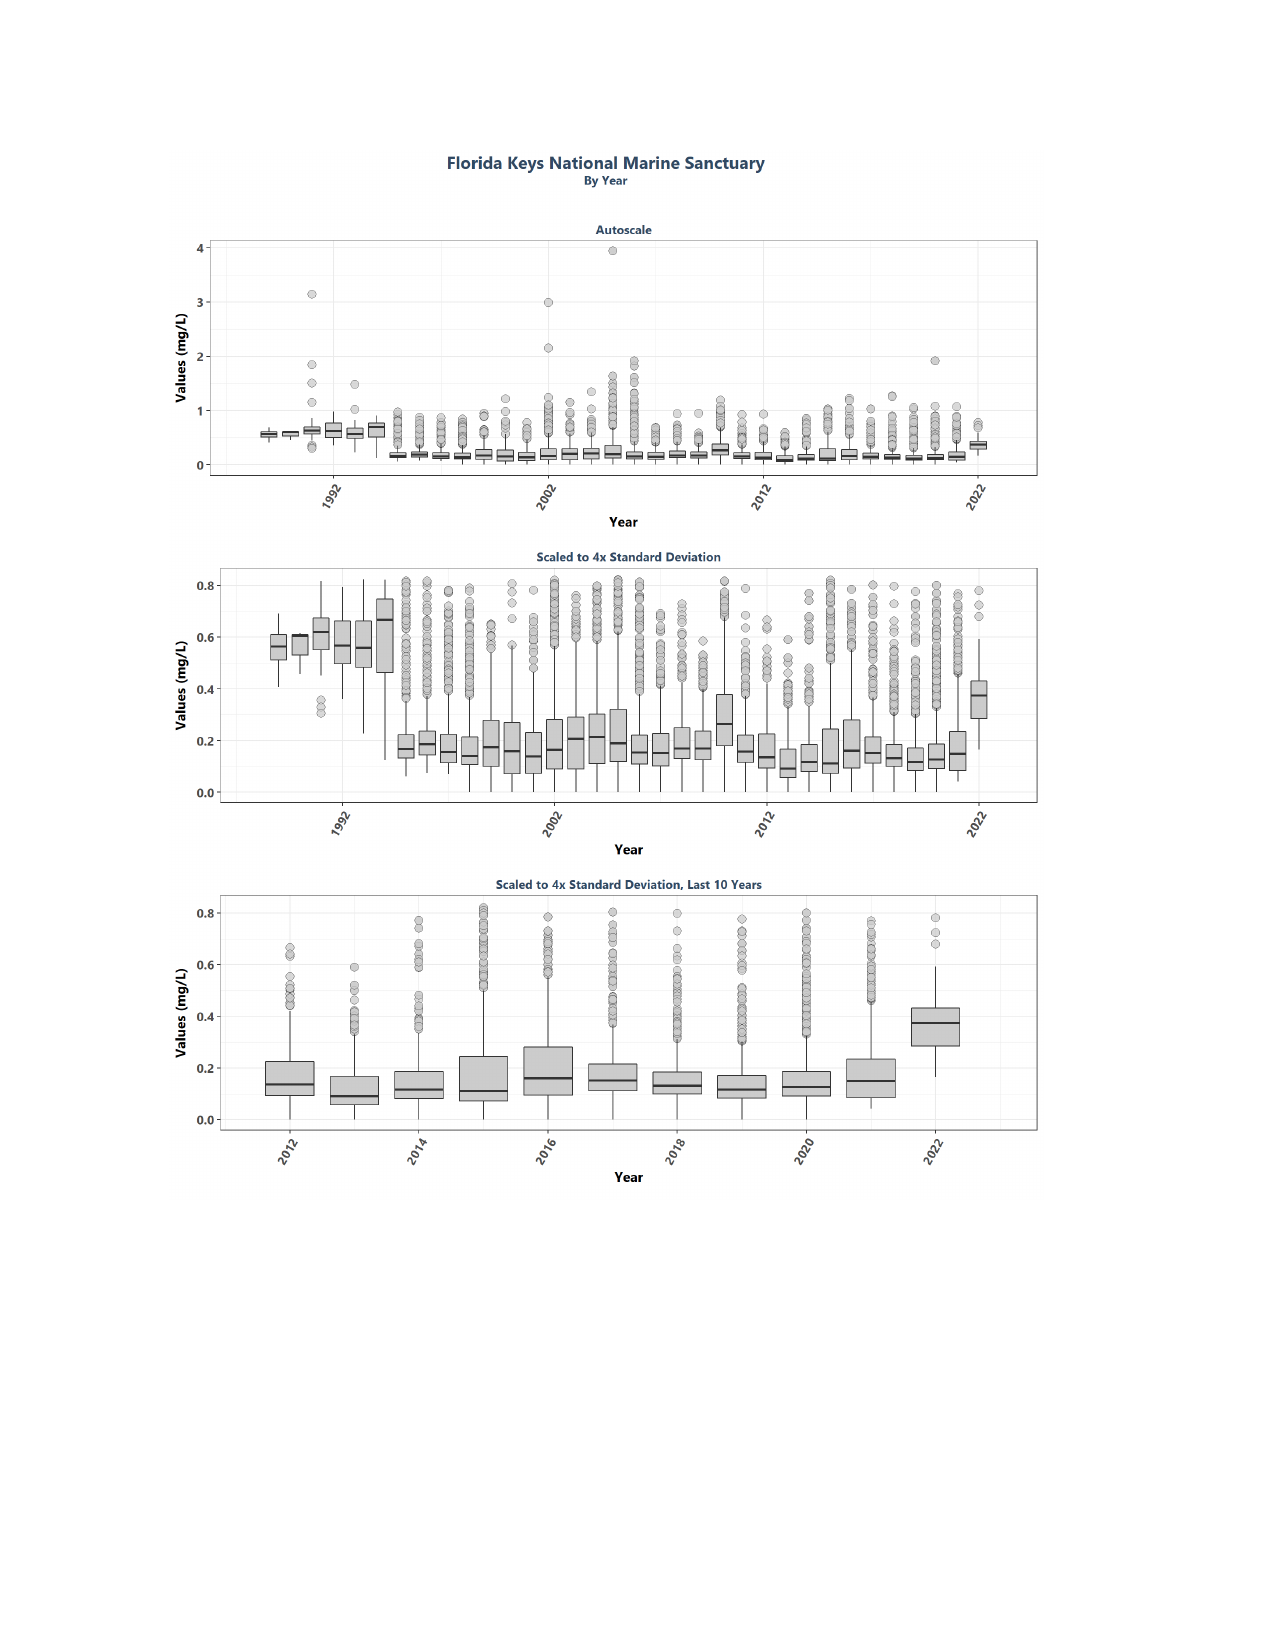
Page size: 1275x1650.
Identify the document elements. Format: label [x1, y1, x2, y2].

picture [168, 150, 1044, 1200]
